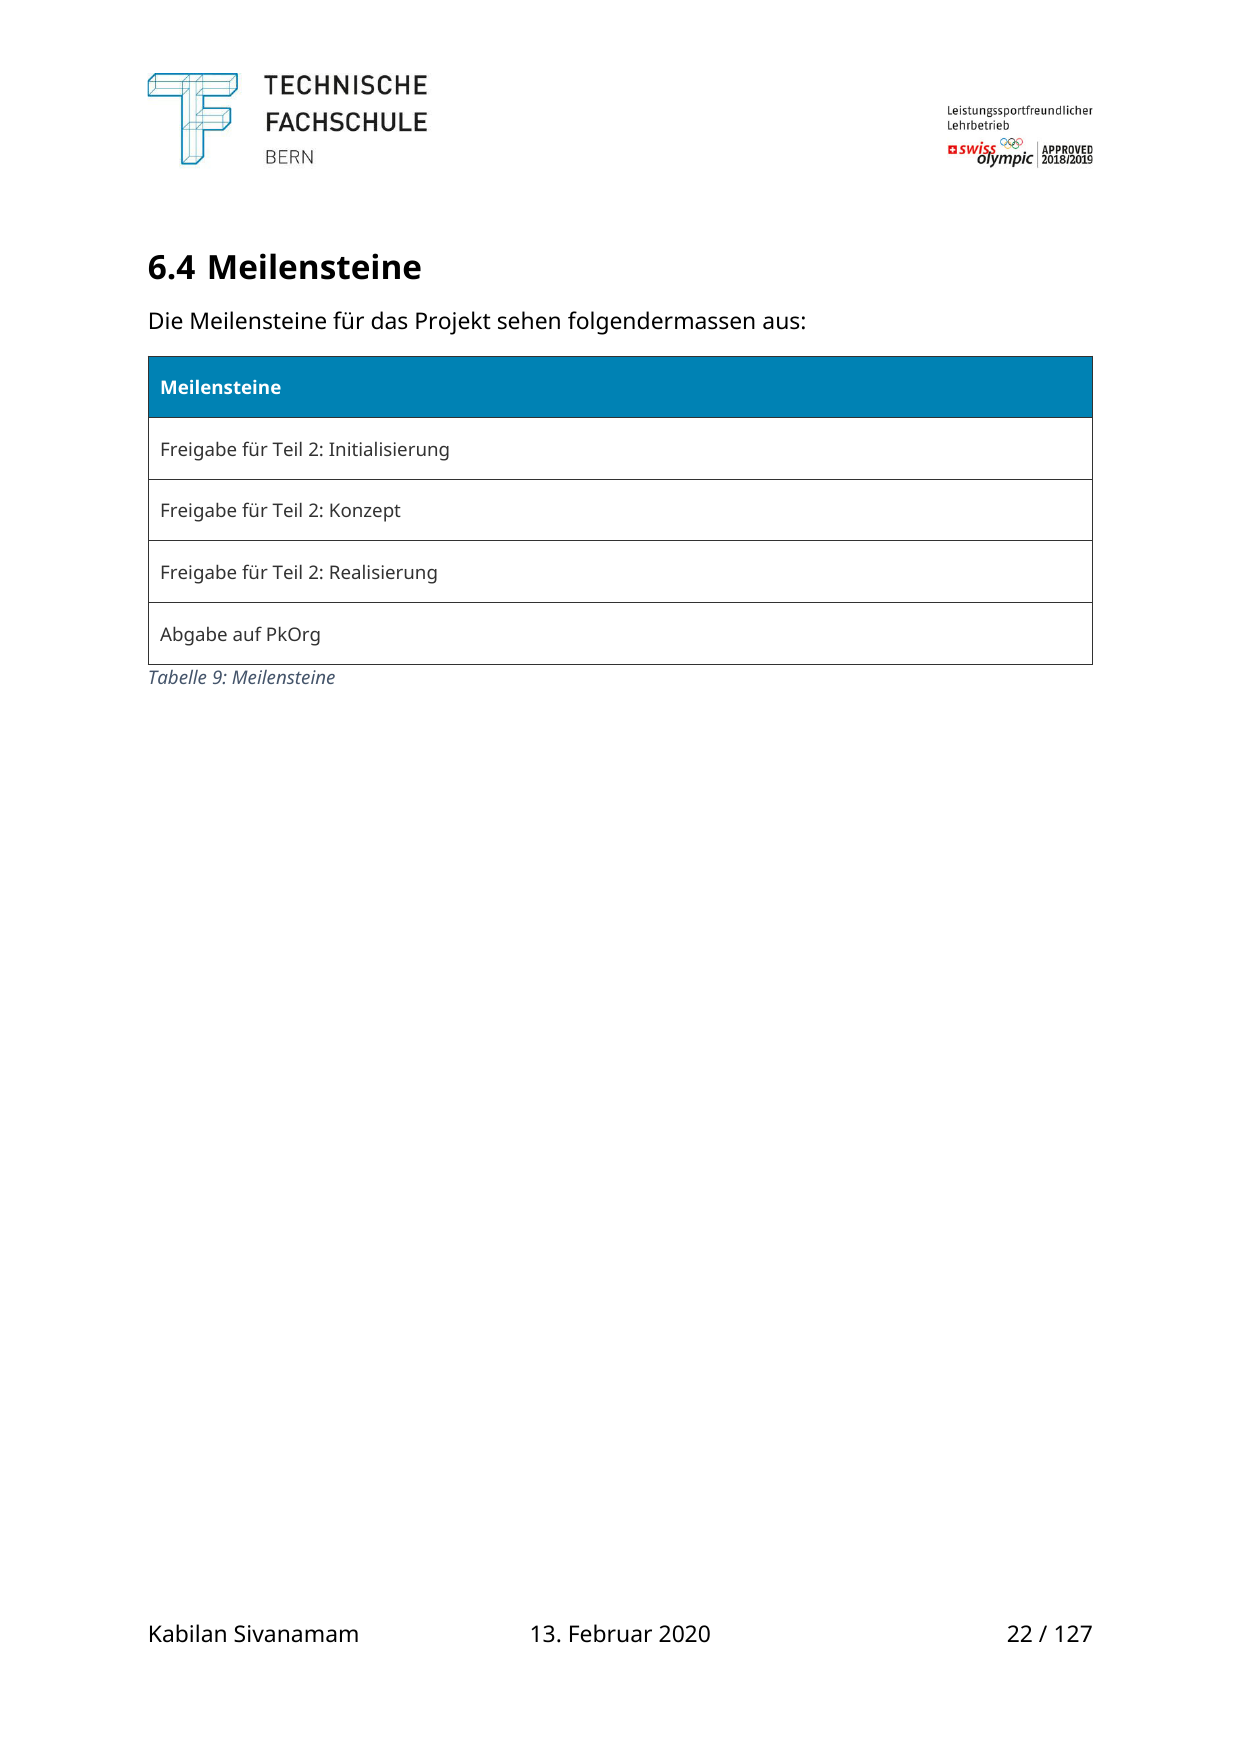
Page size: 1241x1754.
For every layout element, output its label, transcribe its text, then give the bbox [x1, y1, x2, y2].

text Die Meilensteine für das Projekt sehen folgendermassen aus: [148, 305, 1093, 336]
picture [147, 73, 1093, 196]
table_cell Freigabe für Teil 2: Initialisierung [149, 418, 1092, 479]
table_header Meilensteine [149, 357, 1092, 417]
table_cell Abgabe auf PkOrg [149, 603, 1092, 663]
table_cell Freigabe für Teil 2: Realisierung [149, 541, 1092, 602]
subtitle Meilensteine [148, 244, 1093, 289]
table_cell Freigabe für Teil 2: Konzept [149, 480, 1092, 540]
